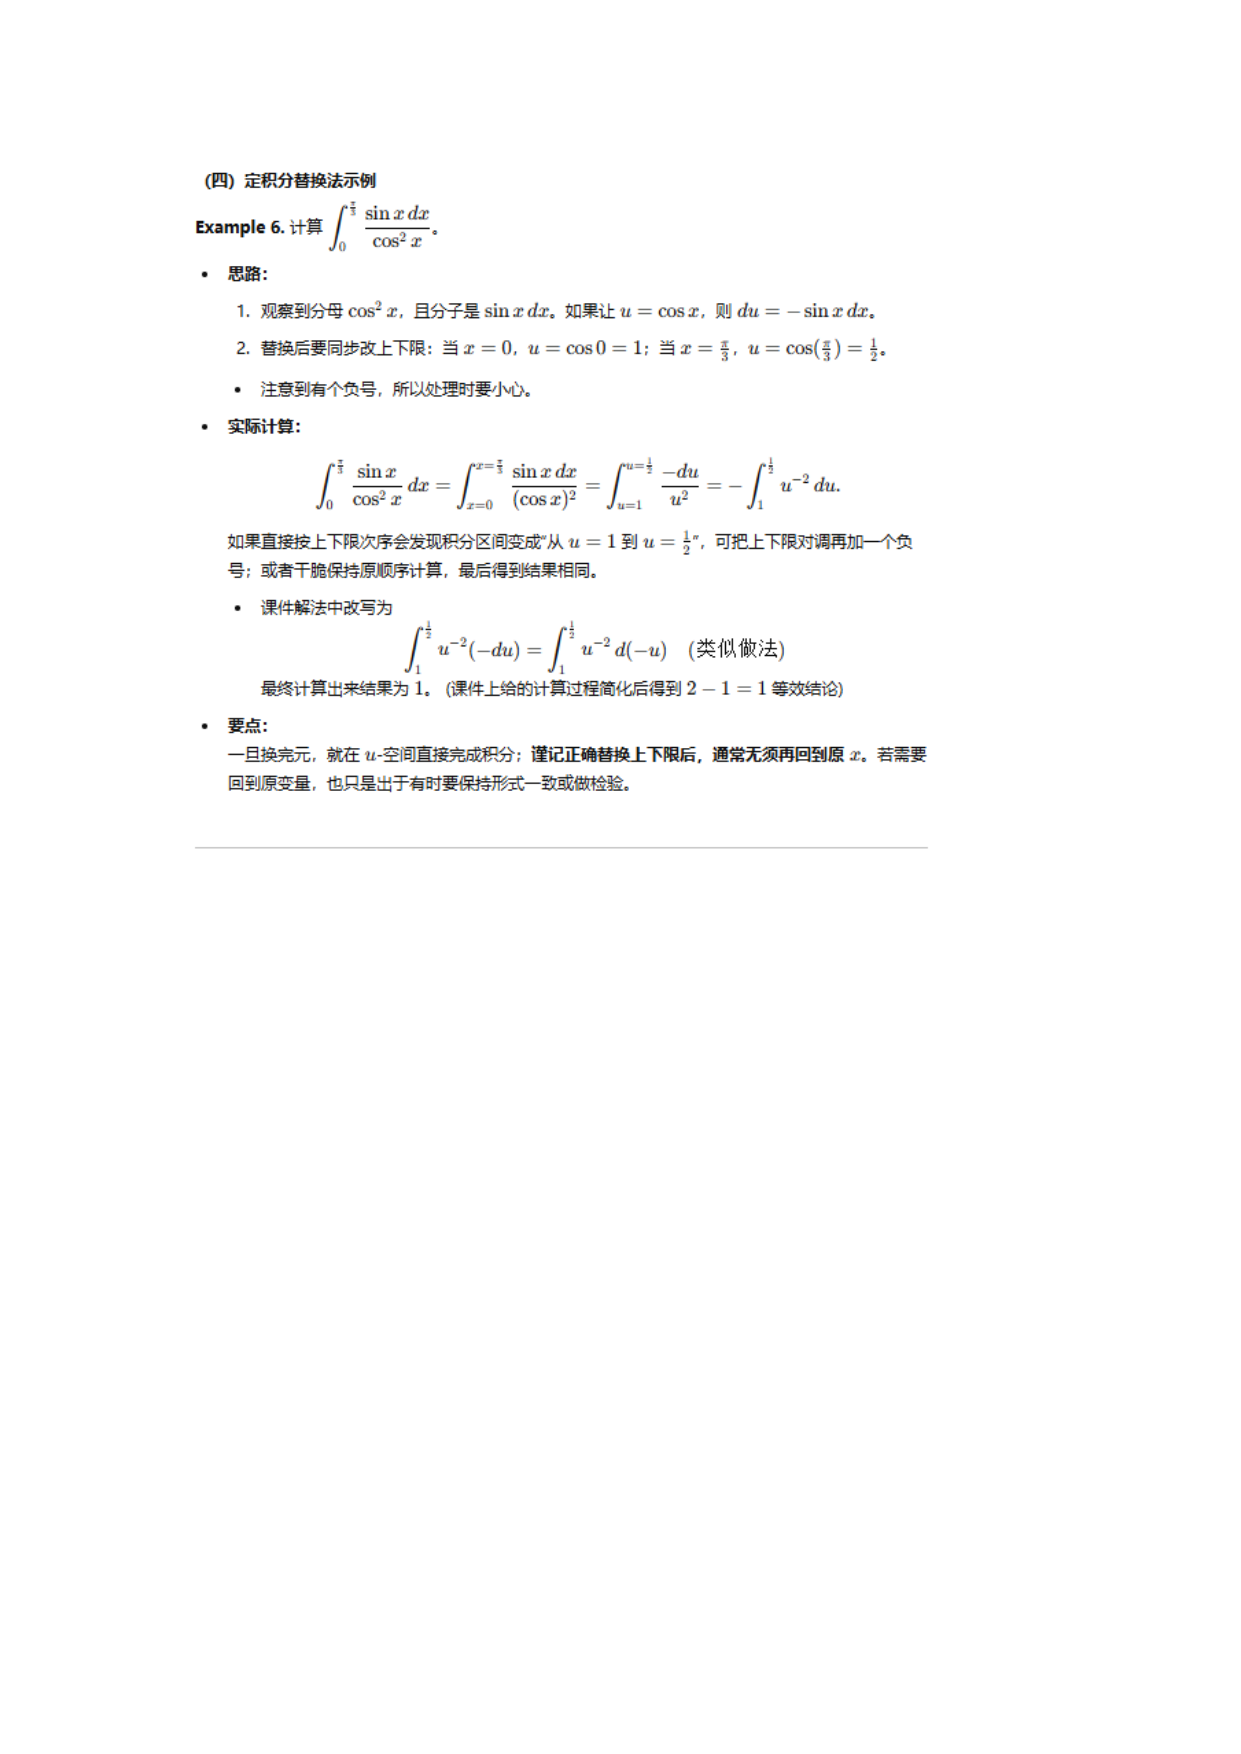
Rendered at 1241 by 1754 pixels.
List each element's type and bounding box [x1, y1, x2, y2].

picture [187, 152, 1053, 861]
